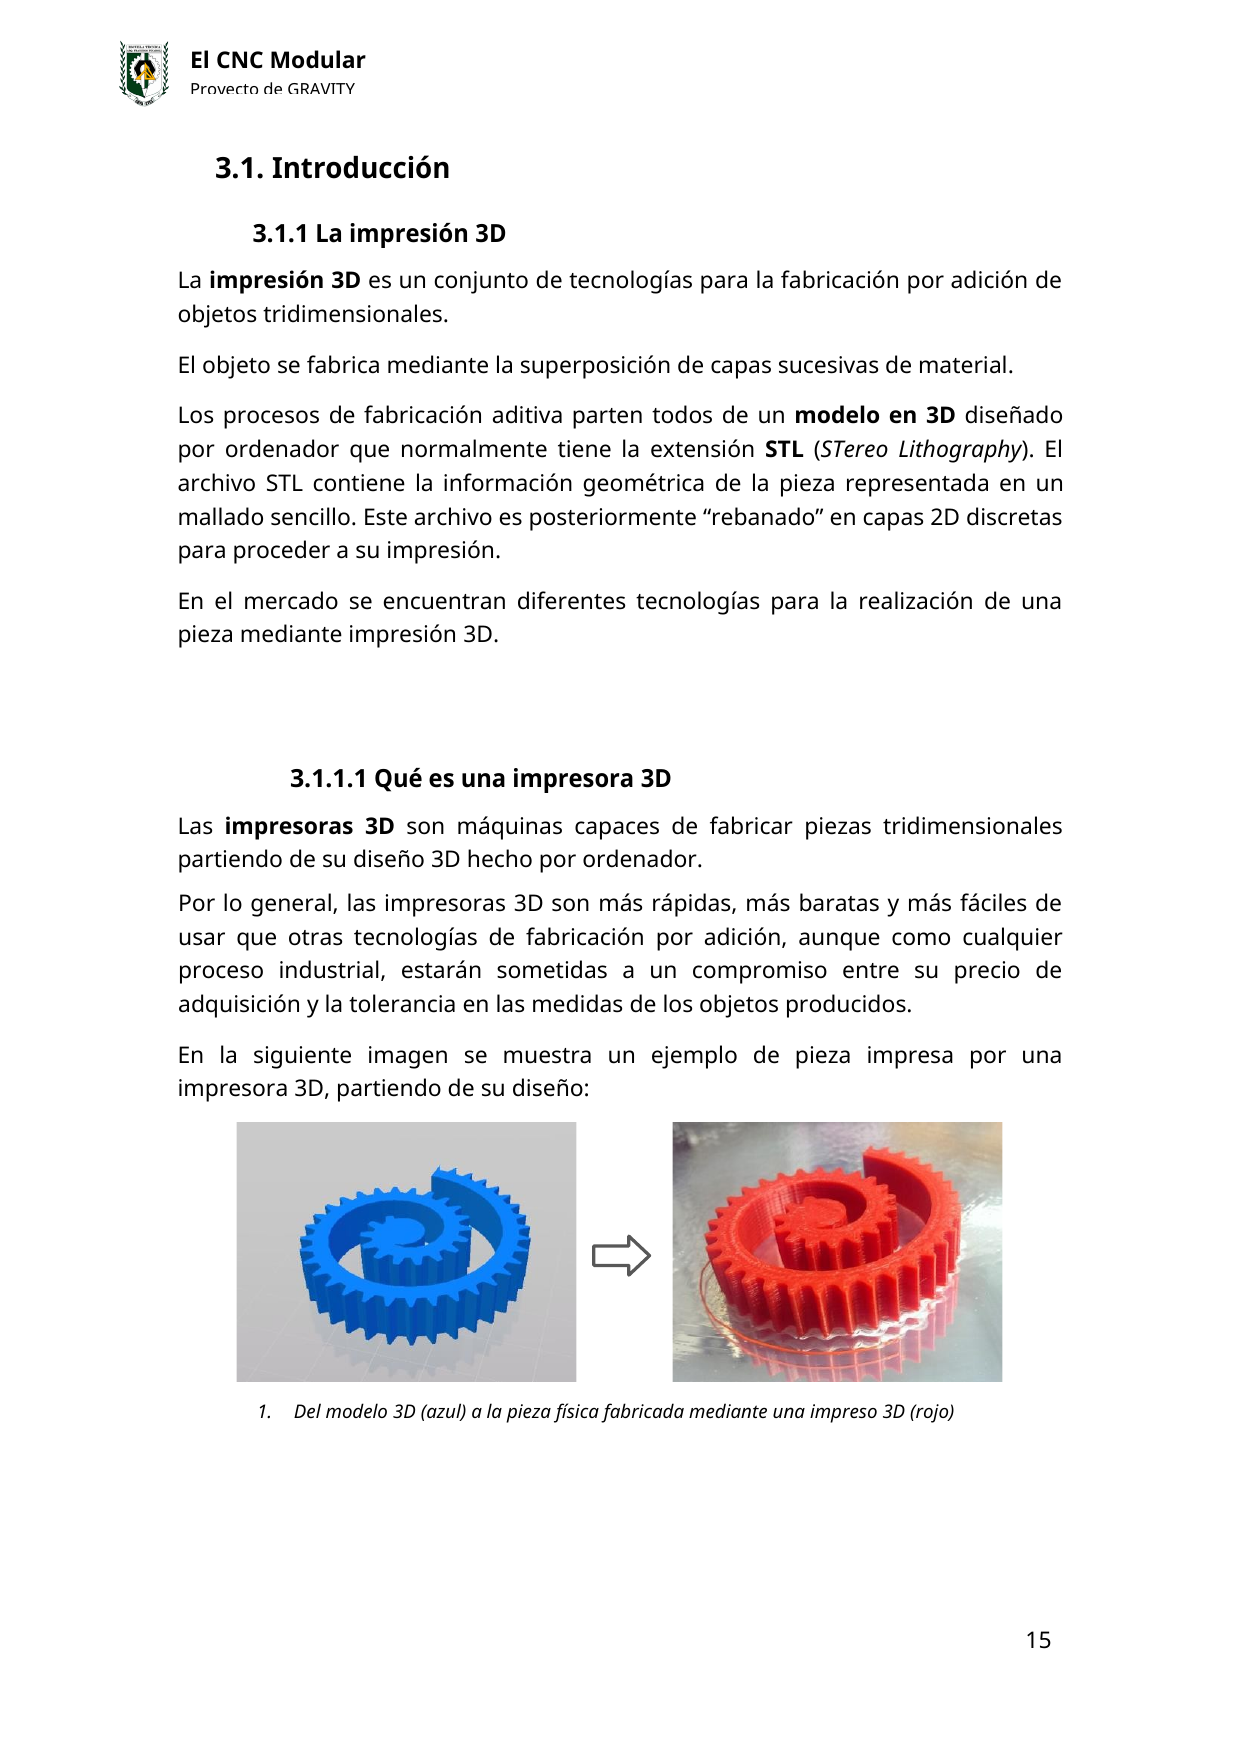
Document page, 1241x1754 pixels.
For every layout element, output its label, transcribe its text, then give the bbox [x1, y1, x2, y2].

picture [672, 1122, 1003, 1382]
text Por lo general, las impresoras 3D son más rápidas, más baratas y más fáciles de usar que otras tecnologías de fabricación por adición, aunque como cualquier proceso industrial, estarán sometidas a un compromiso entre su precio de adquisición y la tolerancia en las medidas de los objetos producidos. [178, 887, 1063, 1019]
text Las impresoras 3D son máquinas capaces de fabricar piezas tridimensionales partiendo de su diseño 3D hecho por ordenador. [177, 810, 1063, 875]
text El objeto se fabrica mediante la superposición de capas sucesivas de material. [177, 349, 1148, 380]
text En la siguiente imagen se muestra un ejemplo de pieza impresa por una impresora 3D, partiendo de su diseño: [177, 1038, 1063, 1103]
picture [236, 1122, 577, 1382]
text Los procesos de fabricación aditiva parten todos de un modelo en 3D diseñado por ordenador que normalmente tiene la extensión STL (STereo Lithography). El archivo STL contiene la información geométrica de la pieza representada en un mallado sencillo. Este archivo es posteriormente “rebanado” en capas 2D discretas para proceder a su impresión. [177, 399, 1064, 566]
subtitle Qué es una impresora 3D [290, 760, 1148, 794]
subtitle La impresión 3D [252, 215, 1148, 249]
picture [119, 40, 169, 107]
subtitle Introducción [215, 147, 1148, 187]
text La impresión 3D es un conjunto de tecnologías para la fabricación por adición de objetos tridimensionales. [177, 264, 1063, 329]
text En el mercado se encuentran diferentes tecnologías para la realización de una pieza mediante impresión 3D. [177, 585, 1063, 650]
